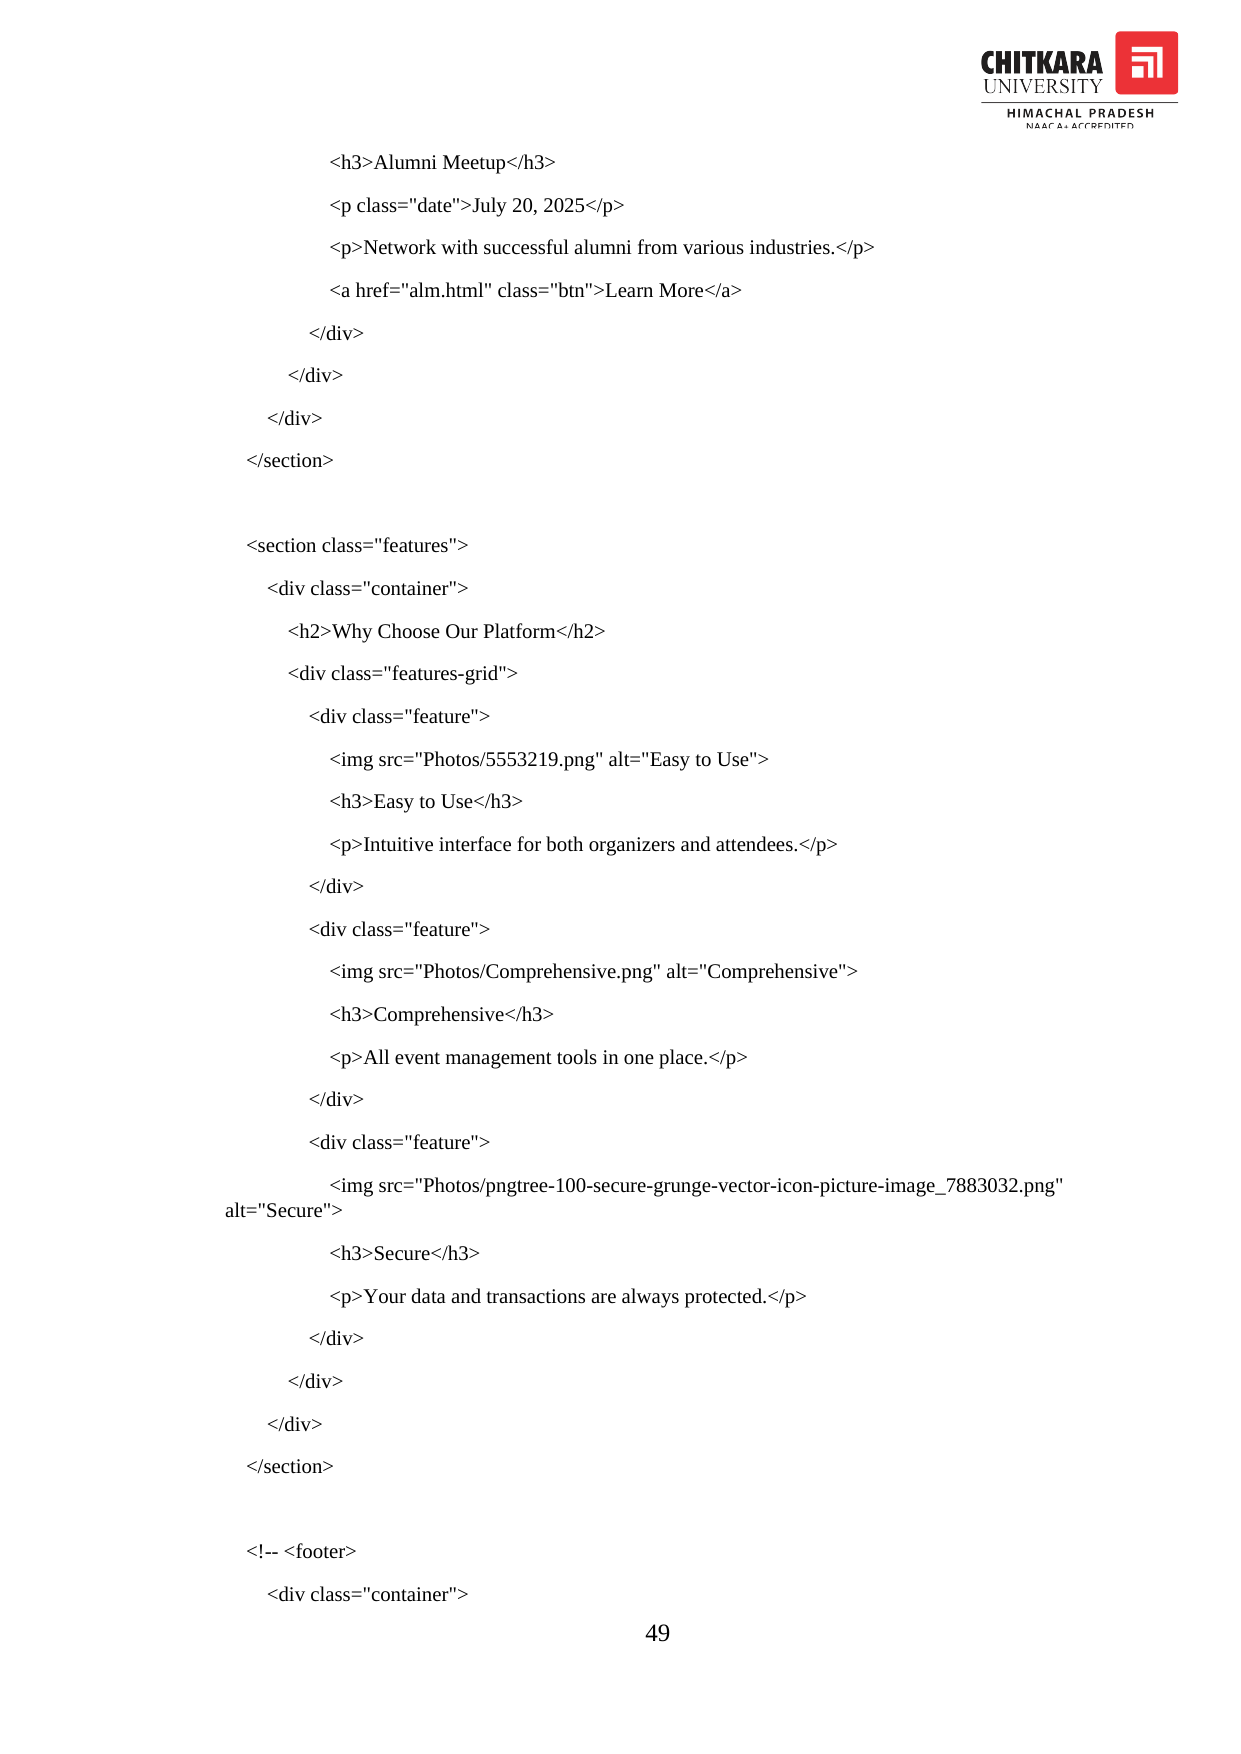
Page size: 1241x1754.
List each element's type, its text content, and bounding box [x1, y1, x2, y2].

text </div> [225, 874, 1090, 898]
text <div class="container"> [225, 576, 1090, 600]
text <p>Network with successful alumni from various industries.</p> [225, 235, 1090, 259]
text <p>Your data and transactions are always protected.</p> [225, 1284, 1090, 1308]
text <img src="Photos/Comprehensive.png" alt="Comprehensive"> [225, 959, 1090, 983]
text <p class="date">July 20, 2025</p> [225, 193, 1090, 217]
text </section> [225, 448, 1090, 472]
picture [981, 31, 1179, 128]
text <!-- <footer> [225, 1539, 1090, 1563]
text <div class="feature"> [225, 704, 1090, 728]
text <div class="container"> [225, 1582, 1090, 1606]
text <div class="feature"> [225, 917, 1090, 941]
text <h3>Comprehensive</h3> [225, 1002, 1090, 1026]
text </div> [225, 1326, 1090, 1350]
text </div> [225, 1369, 1090, 1393]
text <p>All event management tools in one place.</p> [225, 1045, 1090, 1069]
text <a href="alm.html" class="btn">Learn More</a> [225, 278, 1090, 302]
text <h3>Secure</h3> [225, 1241, 1090, 1265]
text <img src="Photos/pngtree-100-secure-grunge-vector-icon-picture-image_7883032.png" alt="Secure"> [225, 1172, 1090, 1222]
text </div> [225, 363, 1090, 387]
text <img src="Photos/5553219.png" alt="Easy to Use"> [225, 746, 1090, 771]
text <section class="features"> [225, 533, 1090, 557]
text </section> [225, 1454, 1090, 1478]
text </div> [225, 1411, 1090, 1436]
text <h2>Why Choose Our Platform</h2> [225, 619, 1090, 643]
text <h3>Easy to Use</h3> [225, 789, 1090, 813]
text </div> [225, 320, 1090, 344]
text <p>Intuitive interface for both organizers and attendees.</p> [225, 832, 1090, 856]
text <div class="features-grid"> [225, 661, 1090, 685]
text </div> [225, 1087, 1090, 1111]
text <h3>Alumni Meetup</h3> [225, 150, 1090, 174]
text </div> [225, 406, 1090, 430]
text <div class="feature"> [225, 1130, 1090, 1154]
